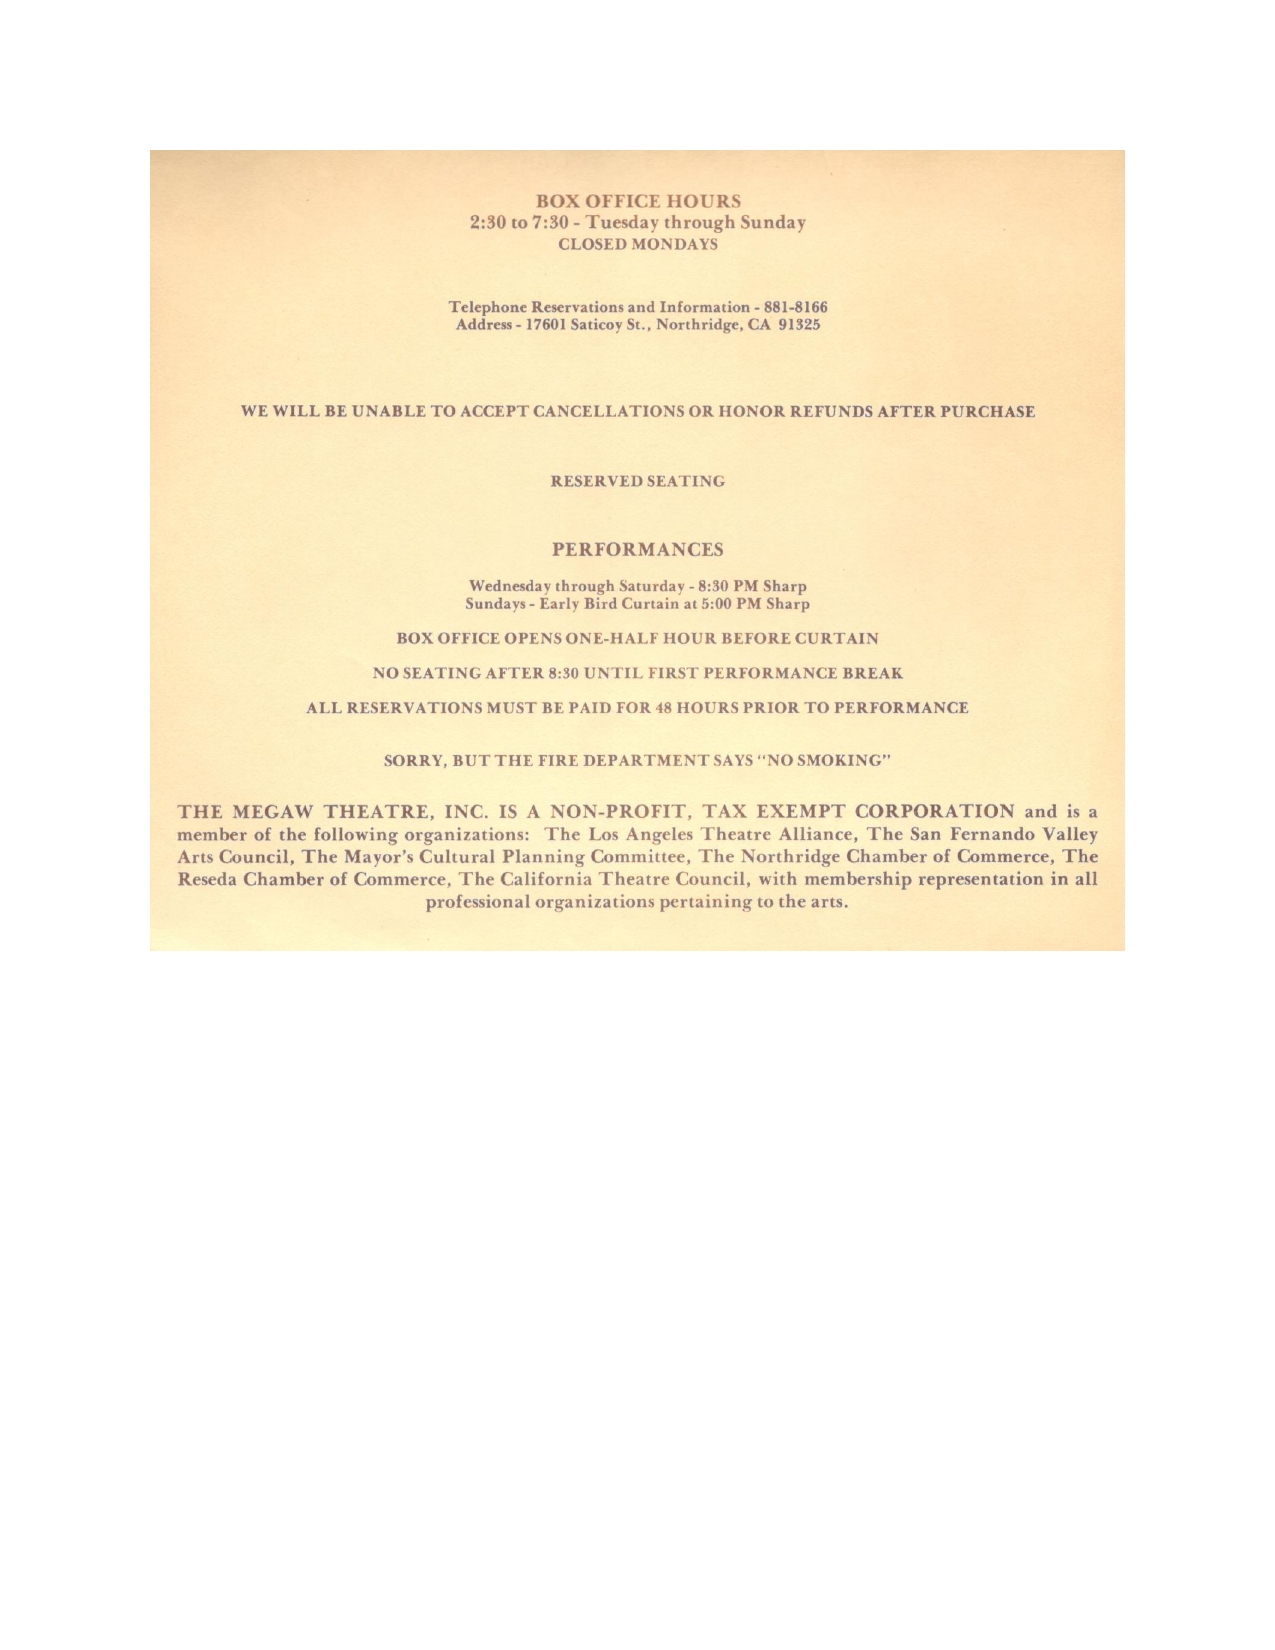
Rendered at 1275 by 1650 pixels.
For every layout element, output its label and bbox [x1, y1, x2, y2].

picture [150, 150, 1125, 951]
